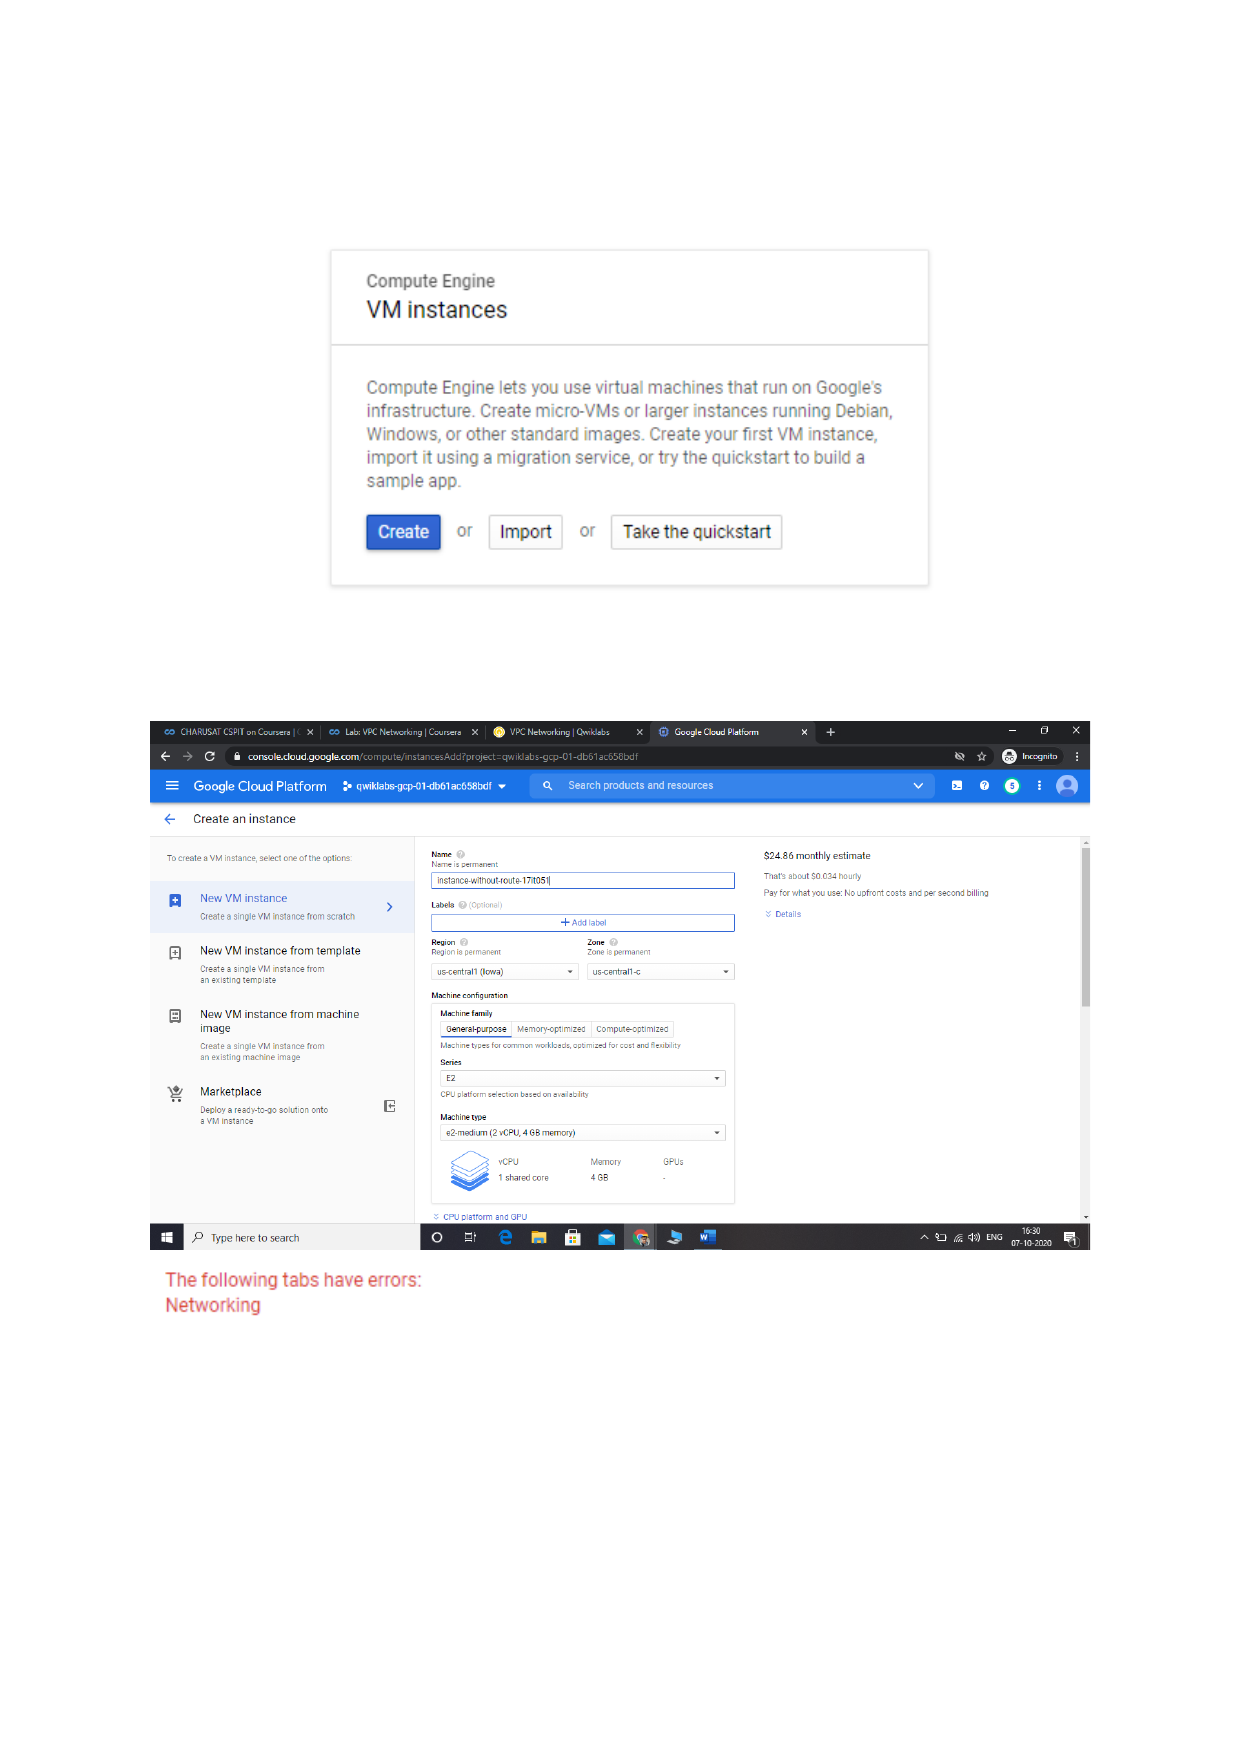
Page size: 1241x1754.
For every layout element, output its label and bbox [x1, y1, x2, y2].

picture [150, 1268, 516, 1350]
picture [150, 150, 1091, 703]
picture [150, 721, 1091, 1250]
